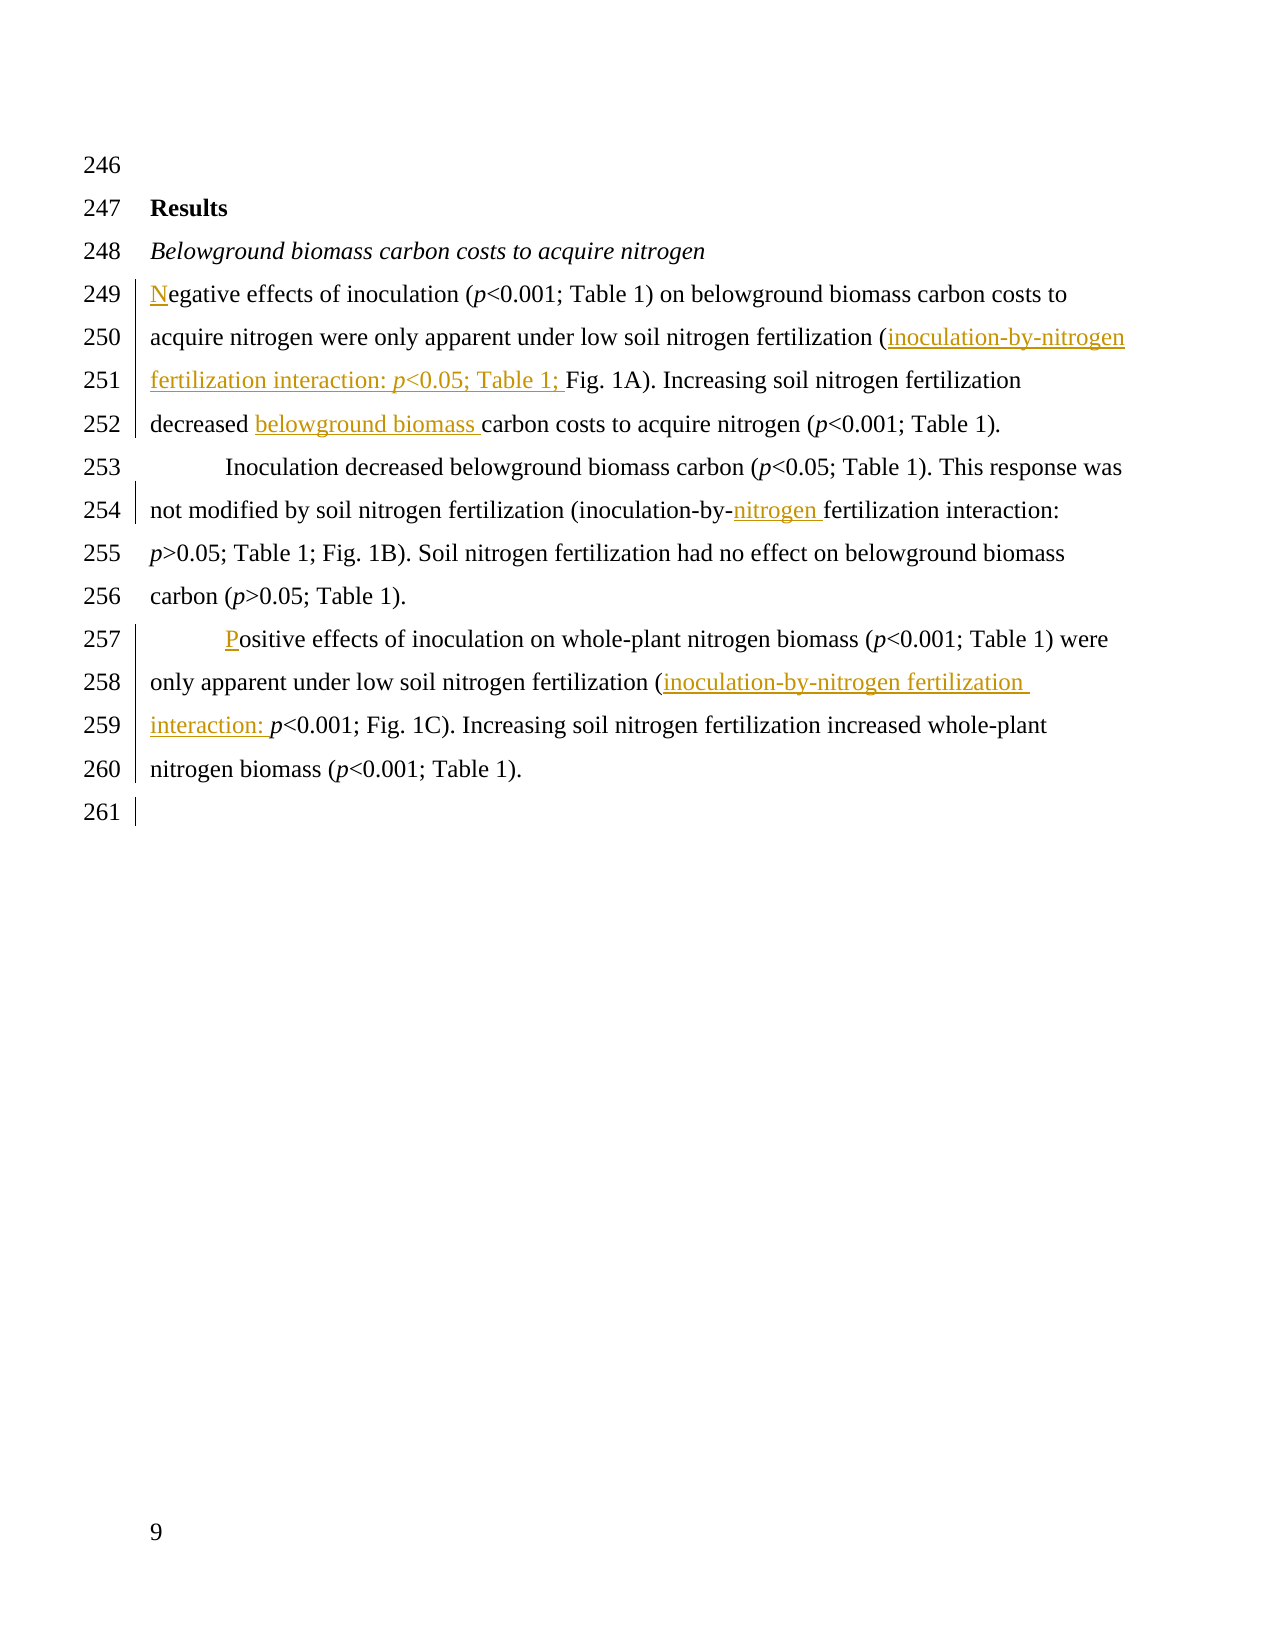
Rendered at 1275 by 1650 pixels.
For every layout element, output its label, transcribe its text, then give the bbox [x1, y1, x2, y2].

text ositive effects of inoculation on whole-plant nitrogen biomass (p<0.001; Table 1) were only apparent under low soil nitrogen fertilization (p<0.001; Fig. 1C). Increasing soil nitrogen fertilization increased whole-plant nitrogen biomass (p<0.001; Table 1). [150, 624, 1125, 782]
text egative effects of inoculation (p<0.001; Table 1) on belowground biomass carbon costs to acquire nitrogen were only apparent under low soil nitrogen fertilization (Fig. 1A). Increasing soil nitrogen fertilization decreased carbon costs to acquire nitrogen (p<0.001; Table 1). [150, 279, 1125, 437]
text Belowground biomass carbon costs to acquire nitrogen [150, 236, 1125, 265]
text Inoculation decreased belowground biomass carbon (p<0.05; Table 1). This response was not modified by soil nitrogen fertilization (inoculation-by-fertilization interaction: p>0.05; Table 1; Fig. 1B). Soil nitrogen fertilization had no effect on belowground biomass carbon (p>0.05; Table 1). [150, 452, 1125, 610]
text Results [150, 193, 1125, 222]
